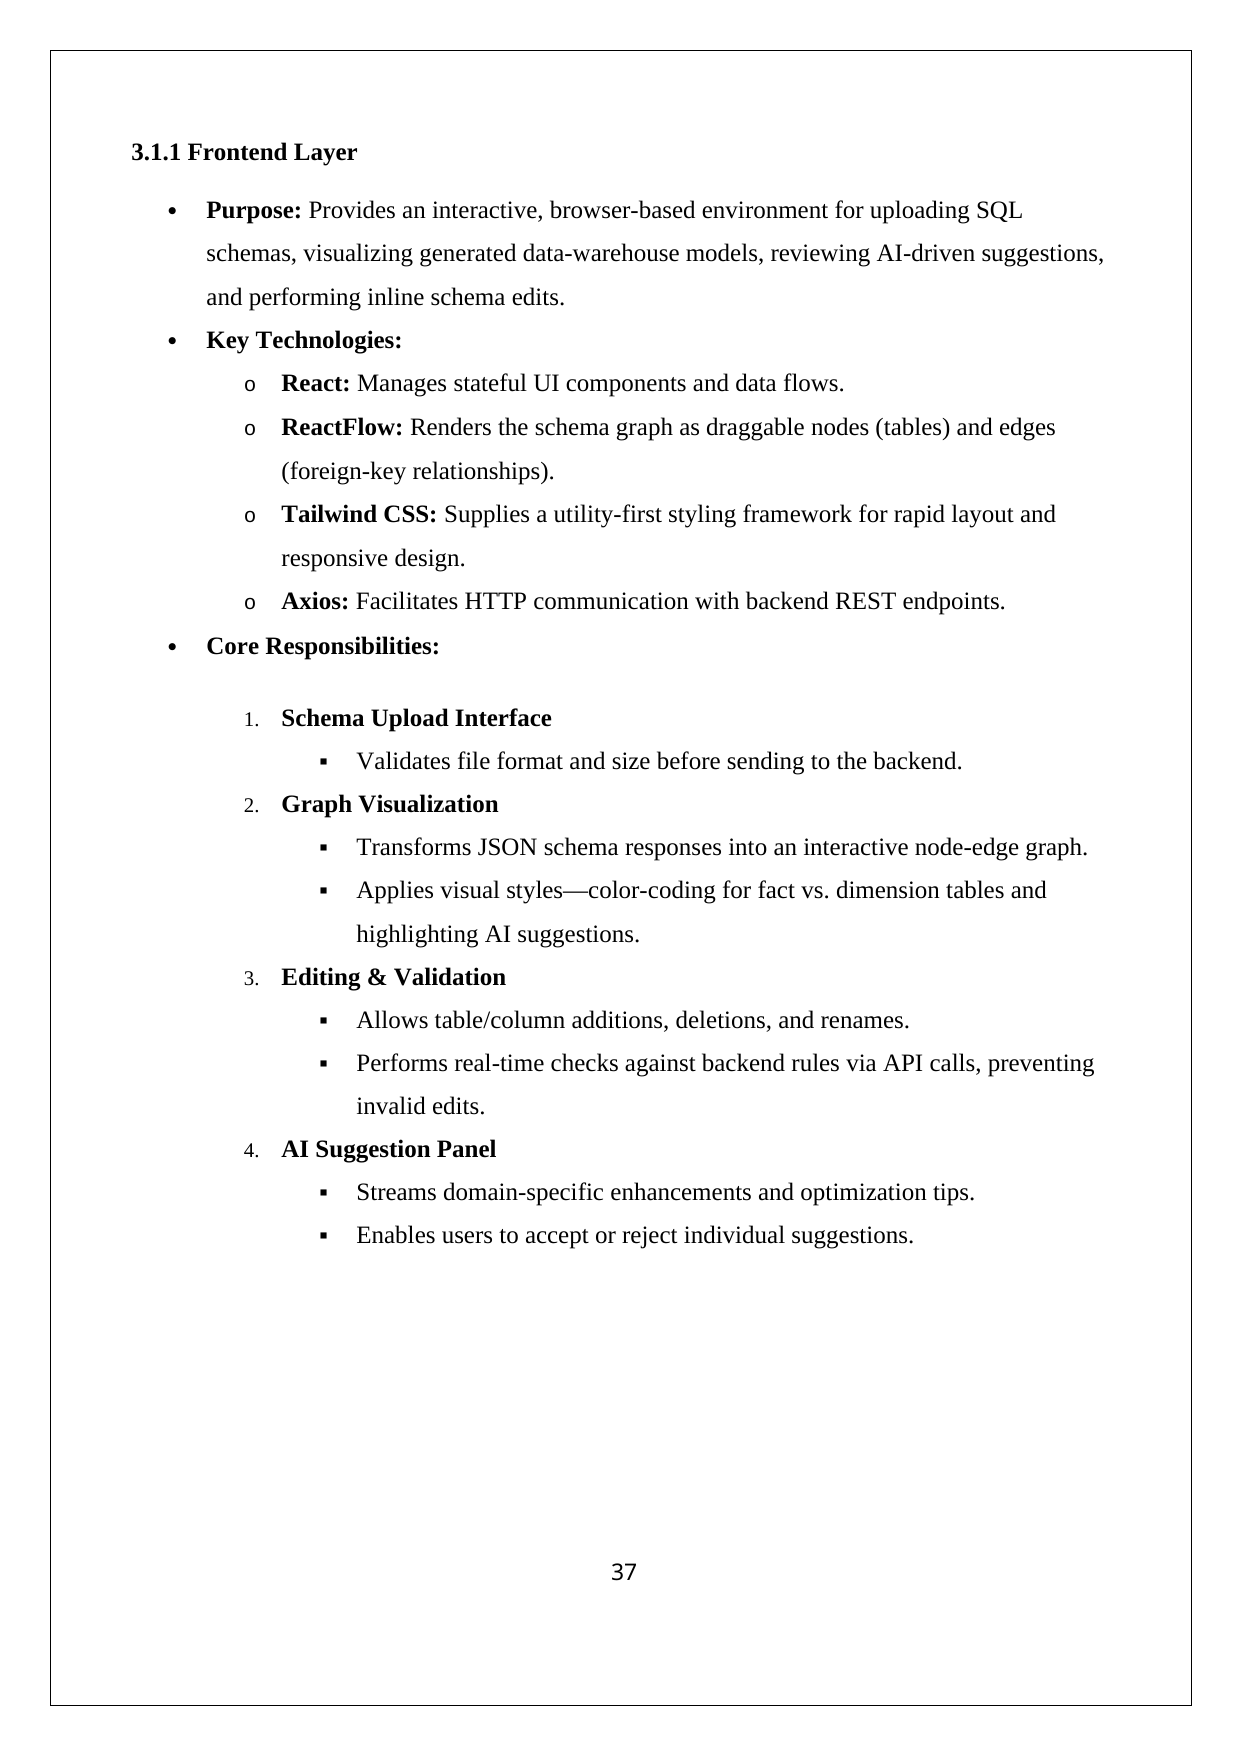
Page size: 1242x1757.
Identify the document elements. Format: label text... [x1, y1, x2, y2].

list React: Manages stateful UI components and data flows. [244, 368, 1117, 397]
list Editing & Validation [244, 962, 1117, 991]
list Graph Visualization [244, 789, 1117, 818]
list Schema Upload Interface [244, 703, 1117, 732]
list Core Responsibilities: [169, 631, 1117, 659]
list Performs real-time checks against backend rules via API calls, preventing invalid edits. [319, 1048, 1117, 1120]
list Tailwind CSS: Supplies a utility-first styling framework for rapid layout and responsive design. [244, 499, 1117, 572]
list Axios: Facilitates HTTP communication with backend REST endpoints. [244, 586, 1117, 616]
text 3.1.1 Frontend Layer [131, 137, 1117, 166]
list Allows table/column additions, deletions, and renames. [319, 1005, 1117, 1034]
list Validates file format and size before sending to the backend. [319, 746, 1117, 775]
list AI Suggestion Panel [244, 1134, 1117, 1163]
list Streams domain-specific enhancements and optimization tips. [319, 1177, 1117, 1206]
list Applies visual styles—color-coding for fact vs. dimension tables and highlighting AI suggestions. [319, 876, 1117, 947]
list Enables users to accept or reject individual suggestions. [319, 1221, 1117, 1249]
list ReactFlow: Renders the schema graph as draggable nodes (tables) and edges (foreign-key relationships). [244, 412, 1117, 485]
list Purpose: Provides an interactive, browser-based environment for uploading SQL schemas, visualizing generated data-warehouse models, reviewing AI-driven suggestions, and performing inline schema edits. [169, 195, 1117, 310]
list Transforms JSON schema responses into an interactive node-edge graph. [319, 832, 1117, 861]
list Key Technologies: [169, 325, 1117, 353]
